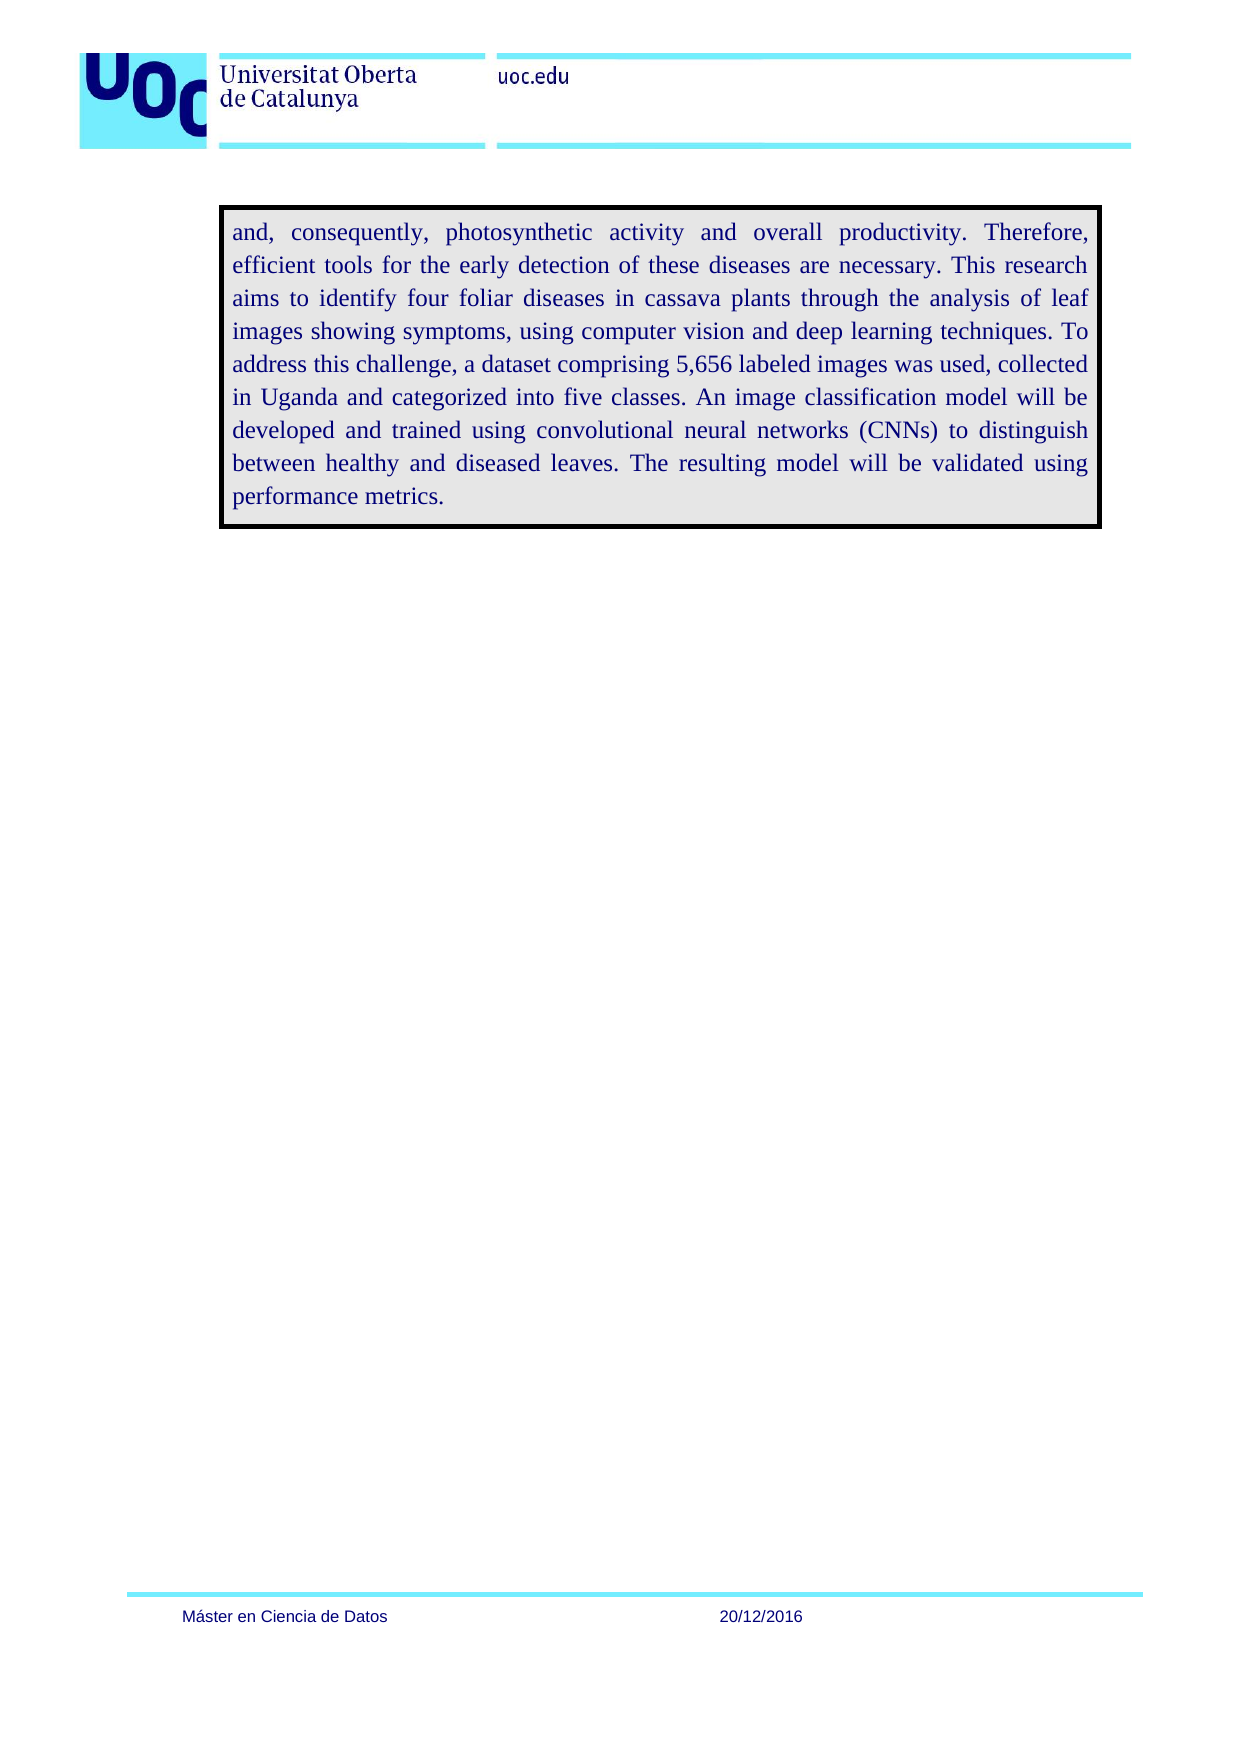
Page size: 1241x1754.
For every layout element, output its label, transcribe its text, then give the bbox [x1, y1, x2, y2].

picture [74, 53, 1132, 149]
